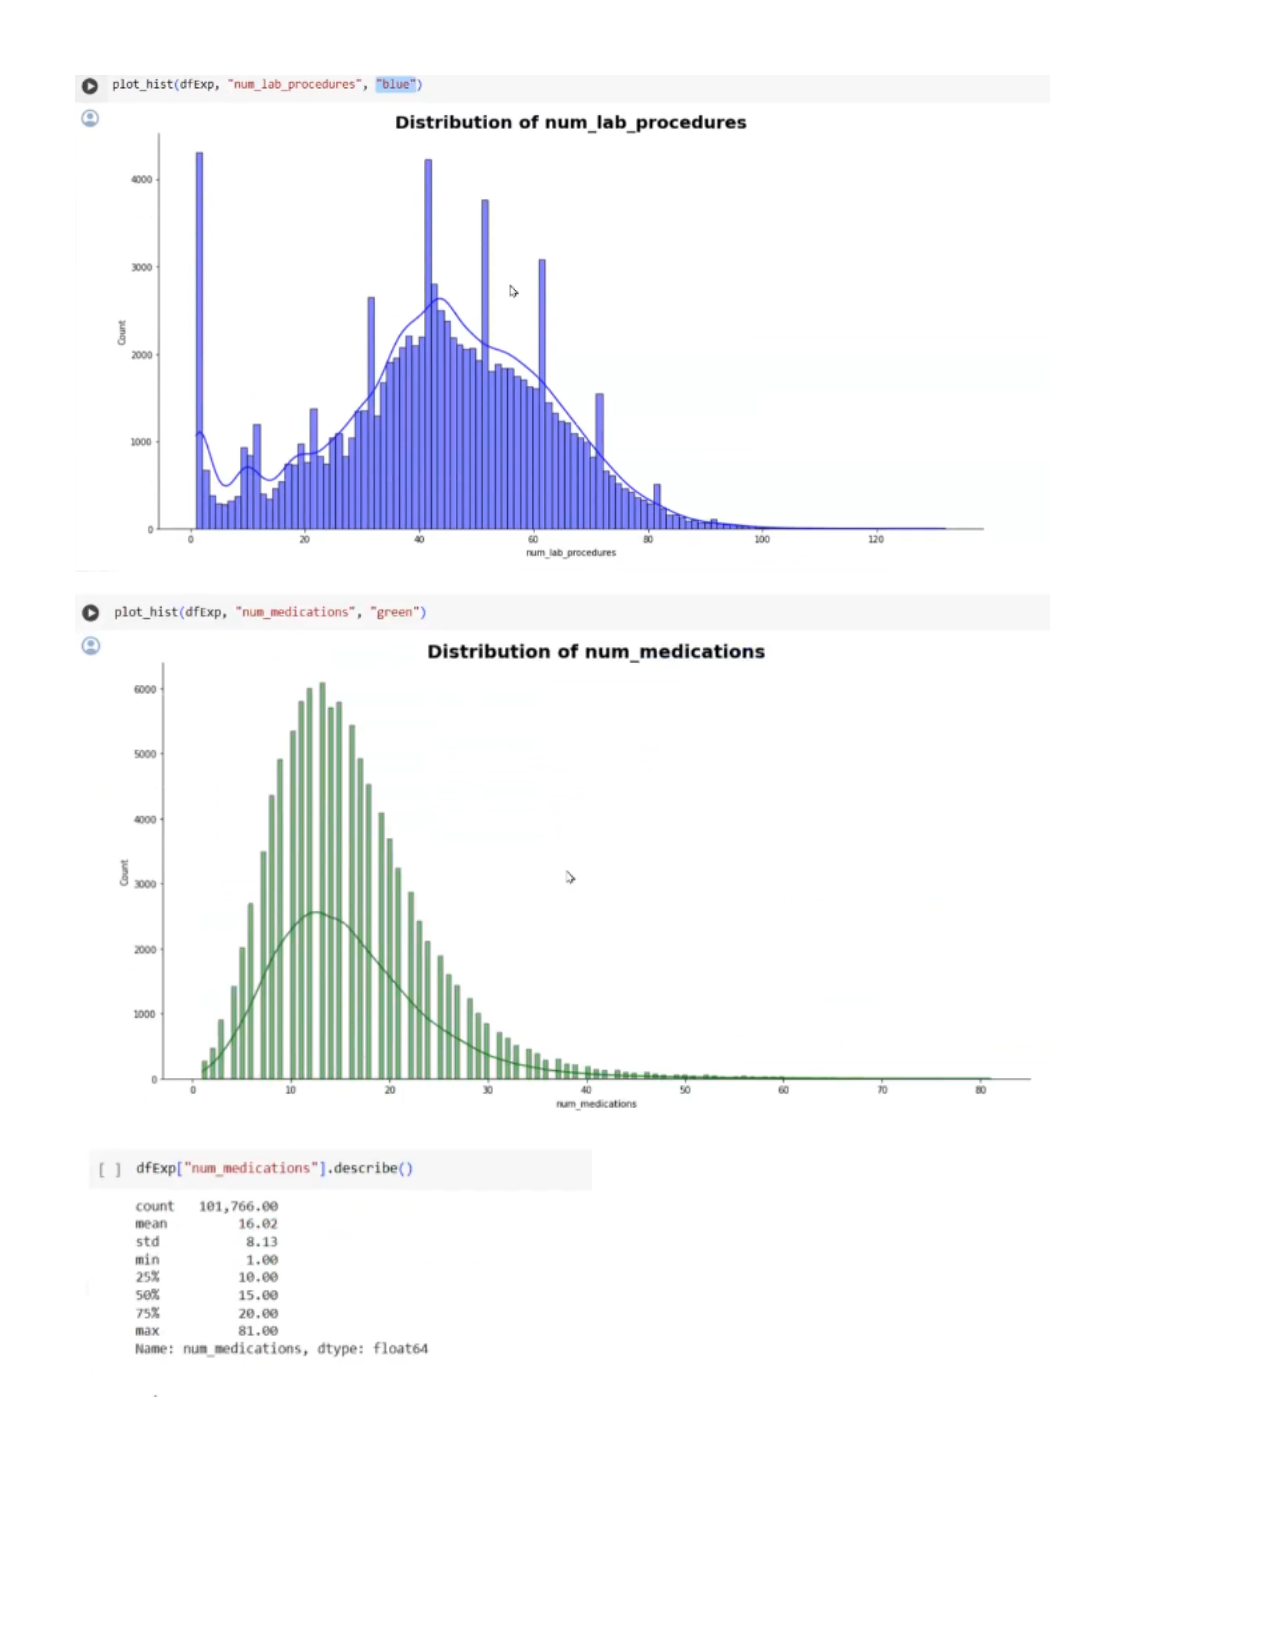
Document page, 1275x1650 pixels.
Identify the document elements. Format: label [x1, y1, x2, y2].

picture [75, 1148, 593, 1397]
picture [75, 75, 1050, 572]
picture [75, 591, 1050, 1129]
